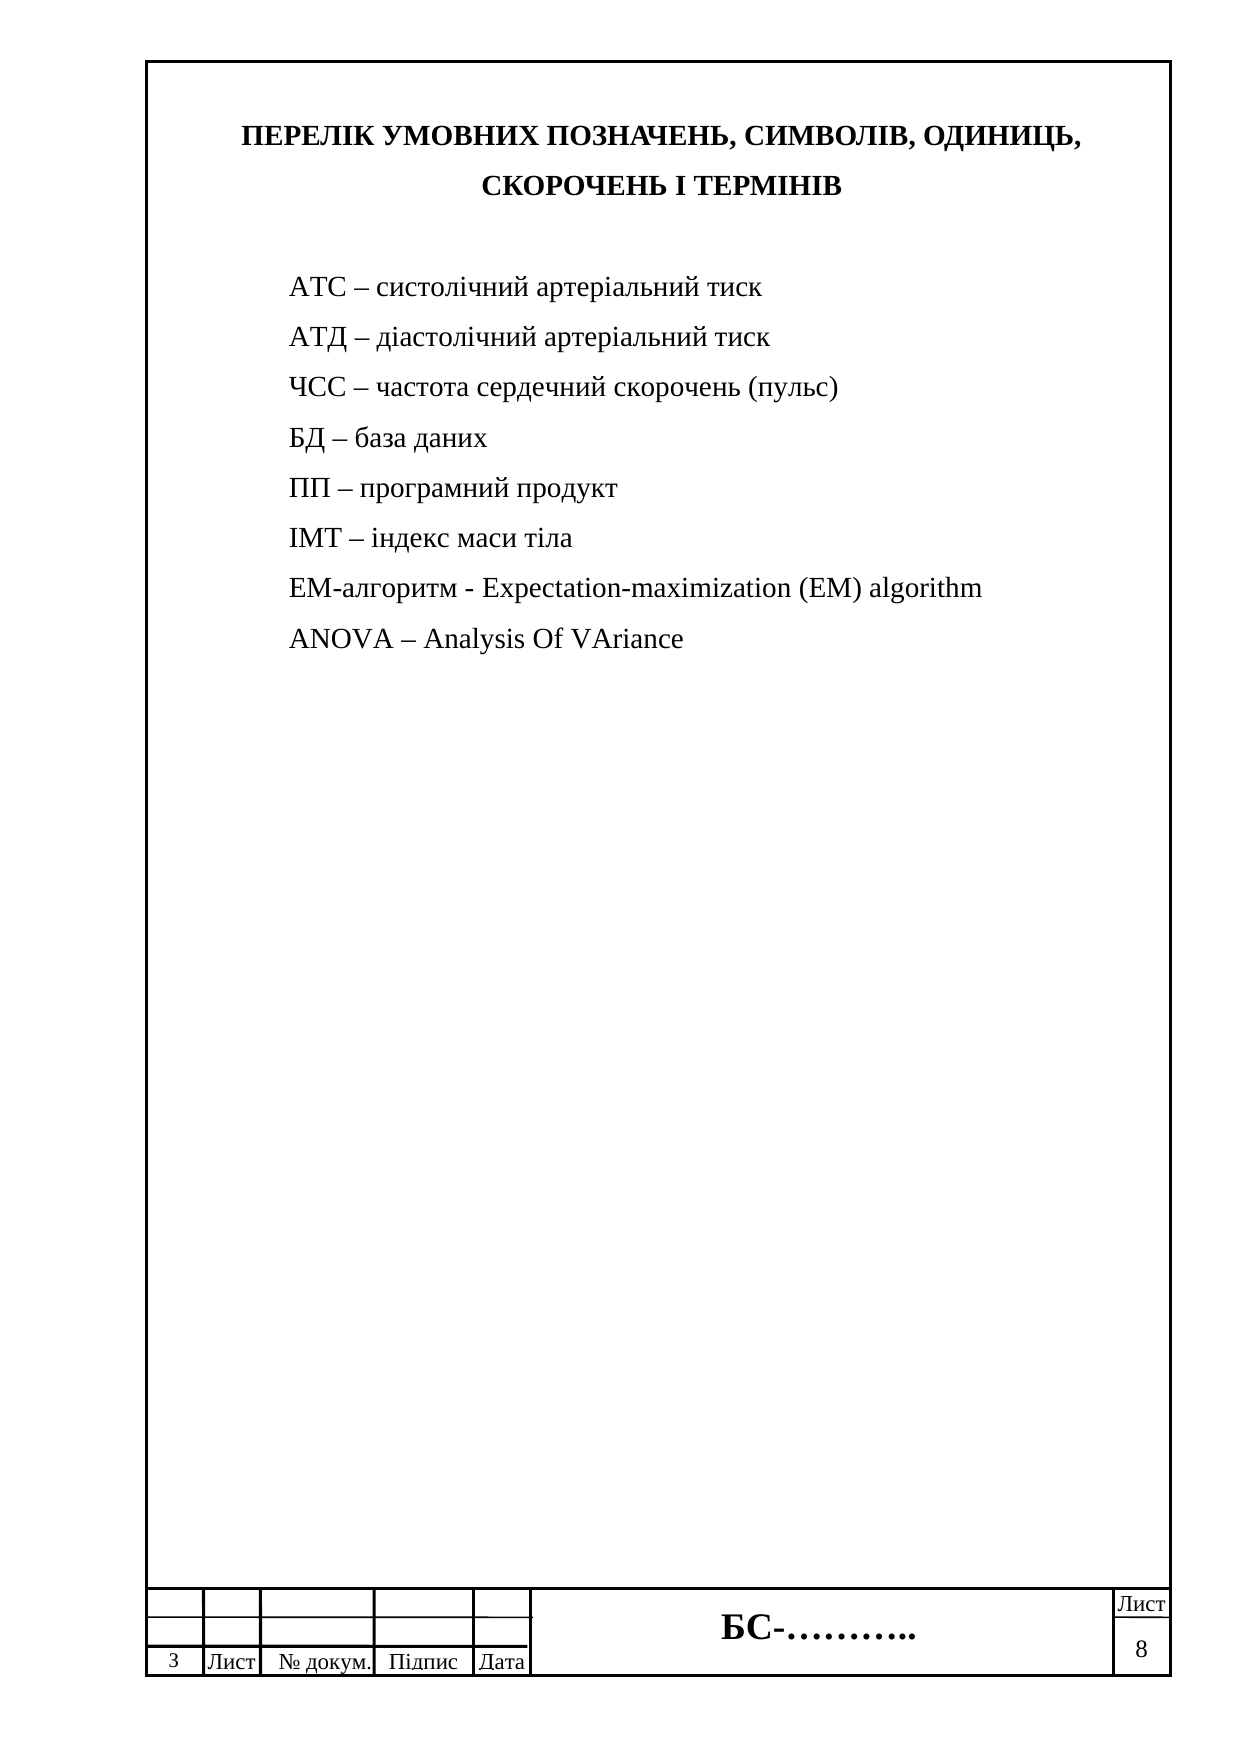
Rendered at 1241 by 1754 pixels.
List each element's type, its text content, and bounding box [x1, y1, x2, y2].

text БД – база даних [215, 420, 1146, 453]
text АТС – систолічний артеріальний тиск [215, 269, 1146, 302]
text ПП – програмний продукт [215, 470, 1146, 503]
text АТД – діастолічний артеріальний тиск [215, 319, 1146, 353]
text ЧСС – частота сердечний скорочень (пульс) [215, 369, 1146, 403]
text EM-алгоритм - Expectation-maximization (EM) algorithm [215, 571, 1146, 604]
text ІМТ – індекс маси тіла [215, 520, 1146, 554]
text ANOVA – Analysis Of VAriance [215, 621, 1146, 654]
subtitle ПЕРЕЛІК УМОВНИХ ПОЗНАЧЕНЬ, СИМВОЛІВ, ОДИНИЦЬ, СКОРОЧЕНЬ І ТЕРМІНІВ [177, 118, 1146, 202]
